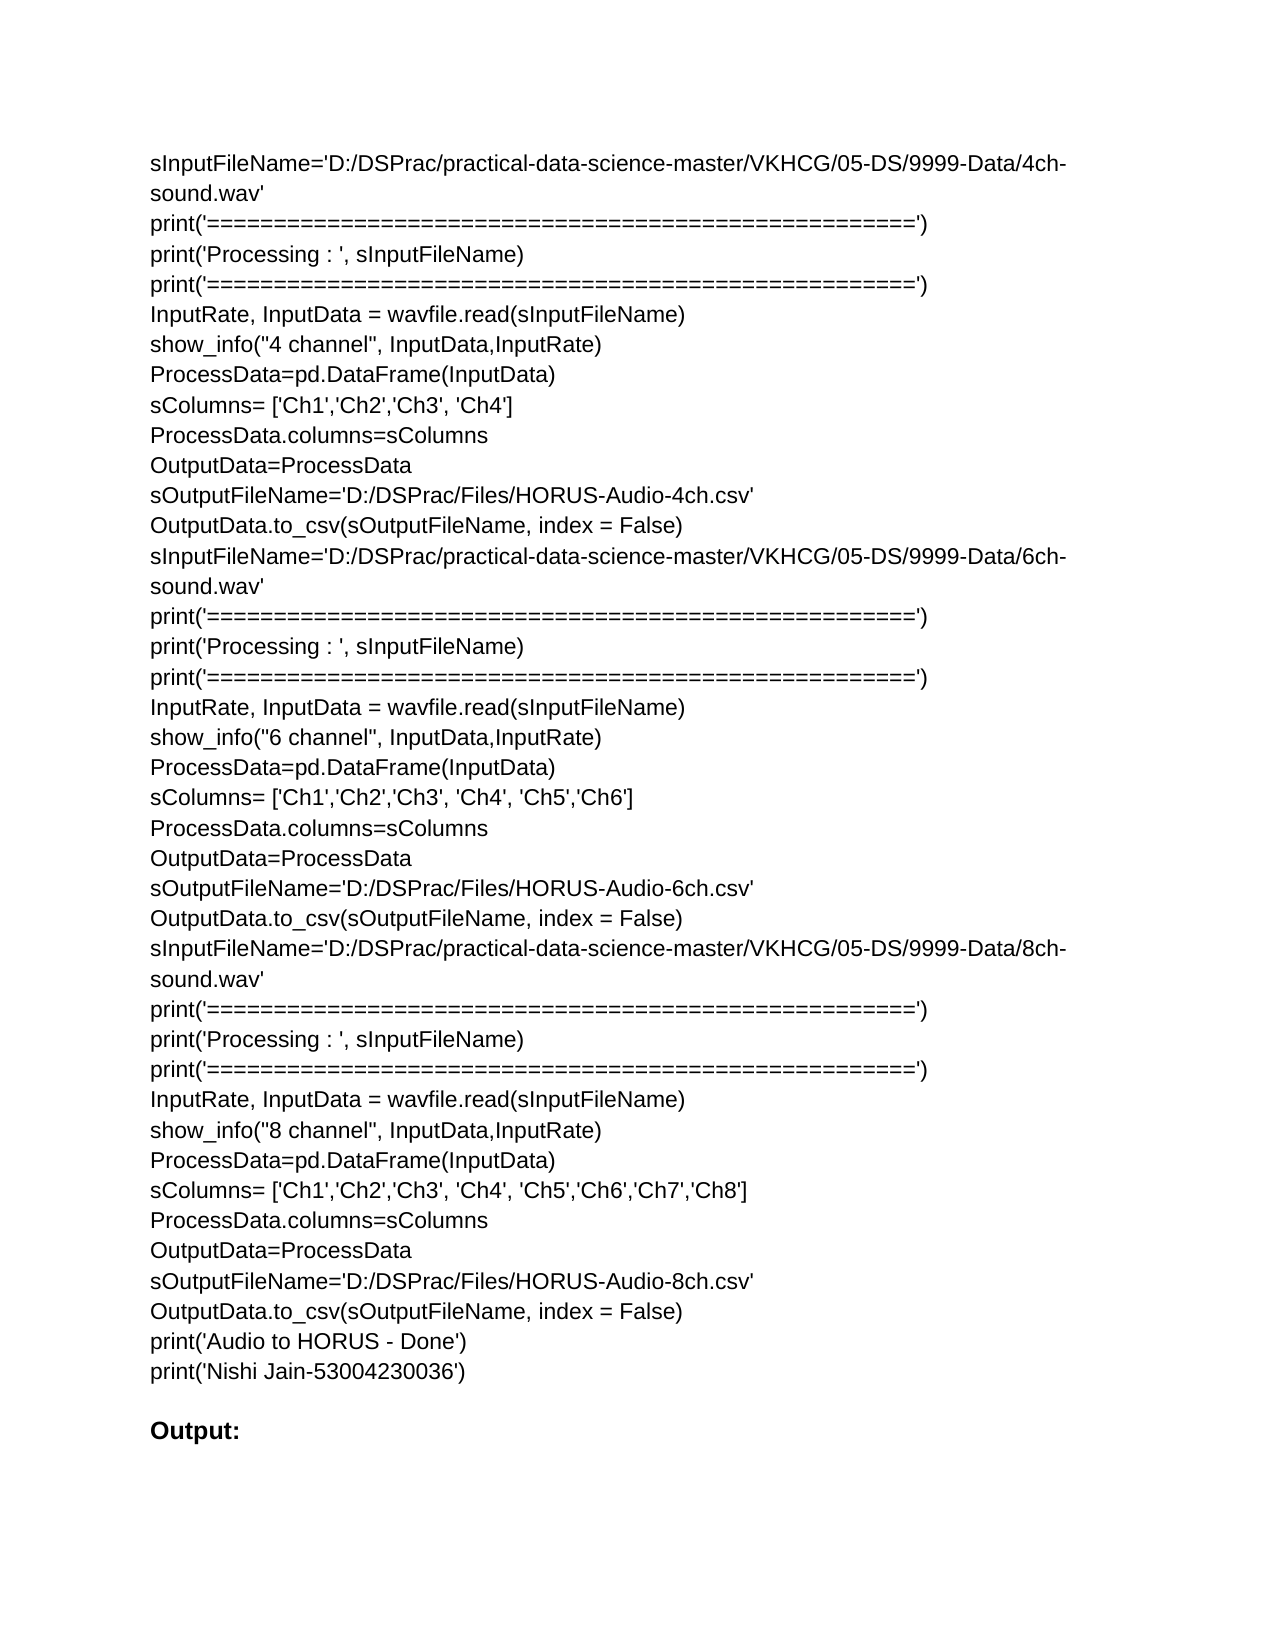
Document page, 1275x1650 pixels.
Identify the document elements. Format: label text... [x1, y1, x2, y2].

text print('Audio to HORUS - Done') [150, 1328, 1125, 1354]
text sOutputFileName='D:/DSPrac/Files/HORUS-Audio-6ch.csv' [150, 875, 1125, 901]
text ProcessData=pd.DataFrame(InputData) [150, 361, 1125, 388]
text ProcessData.columns=sColumns [150, 422, 1125, 448]
text show_info("6 channel", InputData,InputRate) [150, 724, 1125, 750]
text Output: [150, 1416, 1125, 1445]
text InputRate, InputData = wavfile.read(sInputFileName) [150, 1086, 1125, 1113]
text print('=====================================================') [150, 210, 1125, 237]
text OutputData.to_csv(sOutputFileName, index = False) [150, 905, 1125, 932]
text sColumns= ['Ch1','Ch2','Ch3', 'Ch4', 'Ch5','Ch6'] [150, 784, 1125, 811]
text OutputData.to_csv(sOutputFileName, index = False) [150, 1298, 1125, 1324]
text sInputFileName='D:/DSPrac/practical-data-science-master/VKHCG/05-DS/9999-Data/8ch-sound.wav' [150, 935, 1125, 992]
text print('=====================================================') [150, 996, 1125, 1022]
text ProcessData.columns=sColumns [150, 1207, 1125, 1234]
text print('Processing : ', sInputFileName) [150, 1026, 1125, 1052]
text sColumns= ['Ch1','Ch2','Ch3', 'Ch4', 'Ch5','Ch6','Ch7','Ch8'] [150, 1177, 1125, 1203]
text sOutputFileName='D:/DSPrac/Files/HORUS-Audio-4ch.csv' [150, 482, 1125, 509]
text print('=====================================================') [150, 663, 1125, 690]
text OutputData.to_csv(sOutputFileName, index = False) [150, 512, 1125, 539]
text InputRate, InputData = wavfile.read(sInputFileName) [150, 301, 1125, 327]
text print('Processing : ', sInputFileName) [150, 633, 1125, 660]
text print('Nishi Jain-53004230036') [150, 1358, 1125, 1385]
text print('=====================================================') [150, 271, 1125, 297]
text print('=====================================================') [150, 603, 1125, 629]
text OutputData=ProcessData [150, 452, 1125, 478]
text print('=====================================================') [150, 1056, 1125, 1083]
text show_info("8 channel", InputData,InputRate) [150, 1117, 1125, 1143]
text sInputFileName='D:/DSPrac/practical-data-science-master/VKHCG/05-DS/9999-Data/6ch-sound.wav' [150, 543, 1125, 599]
text sOutputFileName='D:/DSPrac/Files/HORUS-Audio-8ch.csv' [150, 1268, 1125, 1294]
text ProcessData=pd.DataFrame(InputData) [150, 1147, 1125, 1173]
text ProcessData=pd.DataFrame(InputData) [150, 754, 1125, 781]
text InputRate, InputData = wavfile.read(sInputFileName) [150, 694, 1125, 720]
text OutputData=ProcessData [150, 845, 1125, 871]
text OutputData=ProcessData [150, 1237, 1125, 1264]
text sColumns= ['Ch1','Ch2','Ch3', 'Ch4'] [150, 392, 1125, 418]
text print('Processing : ', sInputFileName) [150, 241, 1125, 267]
text ProcessData.columns=sColumns [150, 814, 1125, 841]
text sInputFileName='D:/DSPrac/practical-data-science-master/VKHCG/05-DS/9999-Data/4ch-sound.wav' [150, 150, 1125, 207]
text show_info("4 channel", InputData,InputRate) [150, 331, 1125, 358]
